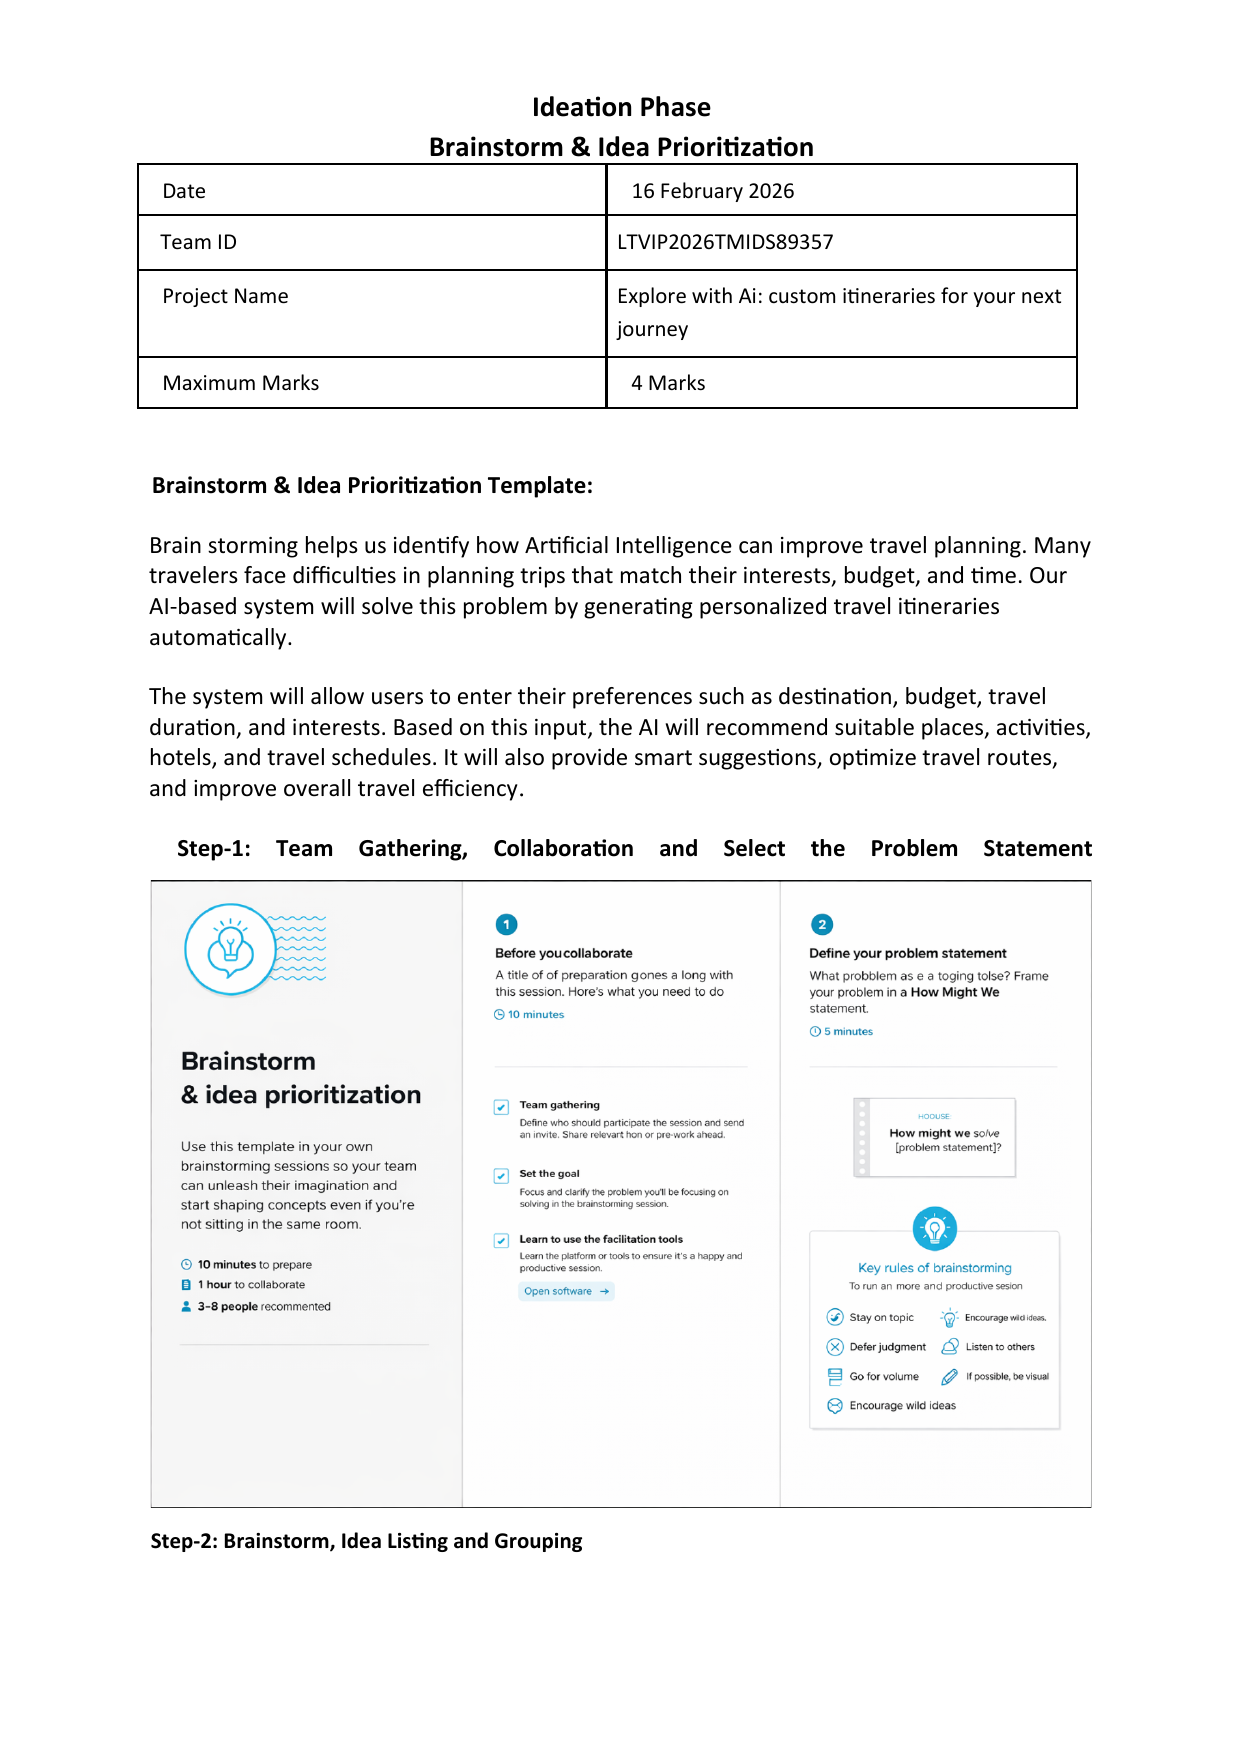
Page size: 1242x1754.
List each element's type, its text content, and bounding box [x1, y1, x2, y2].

text Ideation Phase [149, 88, 1094, 123]
table_cell 4 Marks [608, 358, 1076, 407]
table_cell Explore with Ai: custom itineraries for your next journey [608, 271, 1076, 356]
table_cell Team ID [139, 216, 605, 269]
table_cell Project Name [139, 271, 605, 356]
table_header 16 February 2026 [608, 165, 1076, 214]
text Brainstorm & Idea Prioritization Template: [152, 469, 1094, 500]
table_cell Maximum Marks [139, 358, 605, 407]
table_cell LTVIP2026TMIDS89357 [608, 216, 1076, 269]
picture [150, 880, 1092, 1508]
table_header Date [139, 165, 605, 214]
text Brain storming helps us identify how Artificial Intelligence can improve travel planning. Many travelers face difficulties in planning trips that match their interests, budget, and time. Our AI-based system will solve this problem by generating personalized travel itineraries automatically. [149, 529, 1094, 651]
text Brainstorm & Idea Prioritization [149, 128, 1094, 163]
text Step-2: Brainstorm, Idea Listing and Grouping [151, 1527, 1094, 1554]
text The system will allow users to enter their preferences such as destination, budget, travel duration, and interests. Based on this input, the AI will recommend suitable places, activities, hotels, and travel schedules. It will also provide smart suggestions, optimize travel routes, and improve overall travel efficiency. [149, 680, 1094, 802]
